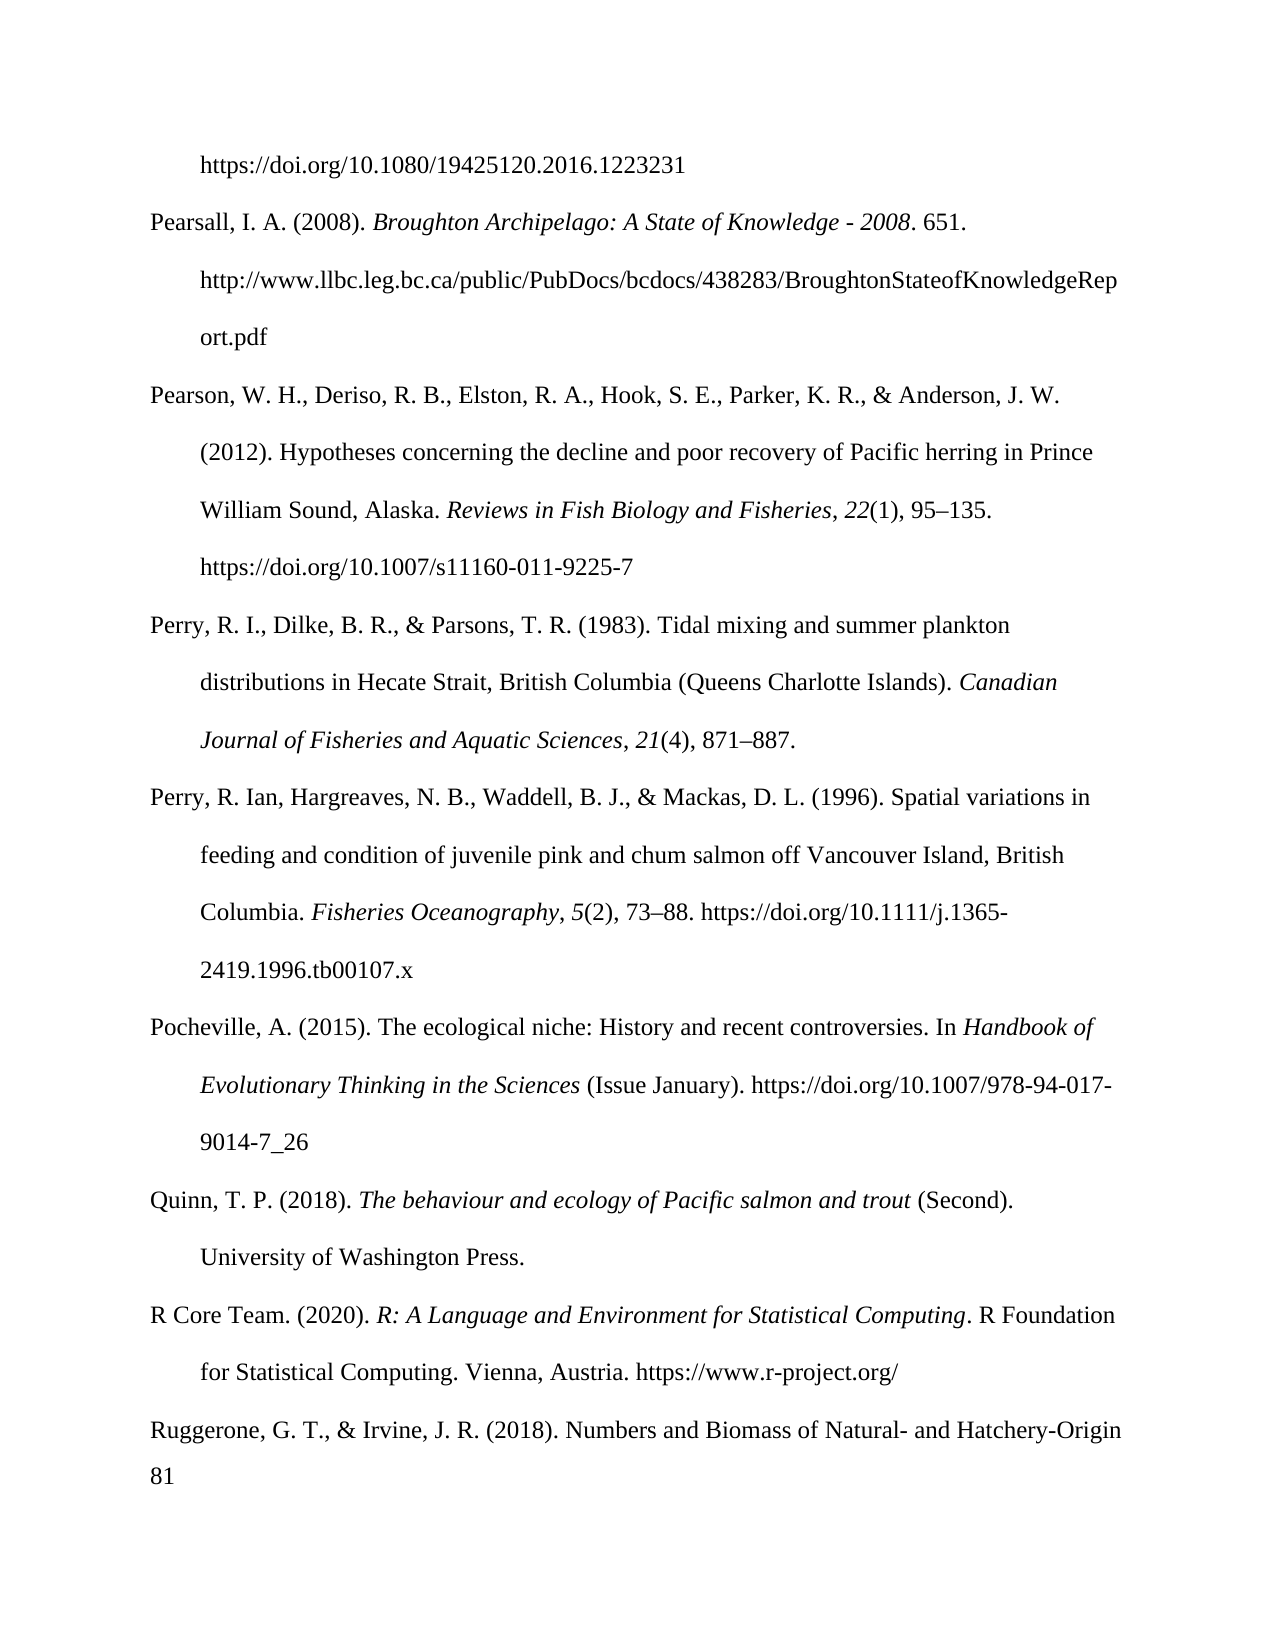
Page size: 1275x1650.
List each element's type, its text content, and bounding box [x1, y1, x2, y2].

text Pocheville, A. (2015). The ecological niche: History and recent controversies. In Handbook of Evolutionary Thinking in the Sciences (Issue January). https://doi.org/10.1007/978-94-017-9014-7_26 [150, 1012, 1125, 1156]
text Pearsall, I. A. (2008). Broughton Archipelago: A State of Knowledge - 2008. 651. http://www.llbc.leg.bc.ca/public/PubDocs/bcdocs/438283/BroughtonStateofKnowledgeReport.pdf [150, 207, 1125, 351]
text Perry, R. I., Dilke, B. R., & Parsons, T. R. (1983). Tidal mixing and summer plankton distributions in Hecate Strait, British Columbia (Queens Charlotte Islands). Canadian Journal of Fisheries and Aquatic Sciences, 21(4), 871–887. [150, 610, 1125, 754]
text Pearson, W. H., Deriso, R. B., Elston, R. A., Hook, S. E., Parker, K. R., & Anderson, J. W. (2012). Hypotheses concerning the decline and poor recovery of Pacific herring in Prince William Sound, Alaska. Reviews in Fish Biology and Fisheries, 22(1), 95–135. https://doi.org/10.1007/s11160-011-9225-7 [150, 380, 1125, 581]
text Quinn, T. P. (2018). The behaviour and ecology of Pacific salmon and trout (Second). University of Washington Press. [150, 1185, 1125, 1271]
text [150, 1415, 1125, 1444]
text Perry, R. Ian, Hargreaves, N. B., Waddell, B. J., & Mackas, D. L. (1996). Spatial variations in feeding and condition of juvenile pink and chum salmon off Vancouver Island, British Columbia. Fisheries Oceanography, 5(2), 73–88. https://doi.org/10.1111/j.1365-2419.1996.tb00107.x [150, 782, 1125, 984]
text R Core Team. (2020). R: A Language and Environment for Statistical Computing. R Foundation for Statistical Computing. Vienna, Austria. https://www.r-project.org/ [150, 1300, 1125, 1386]
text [150, 150, 1125, 179]
